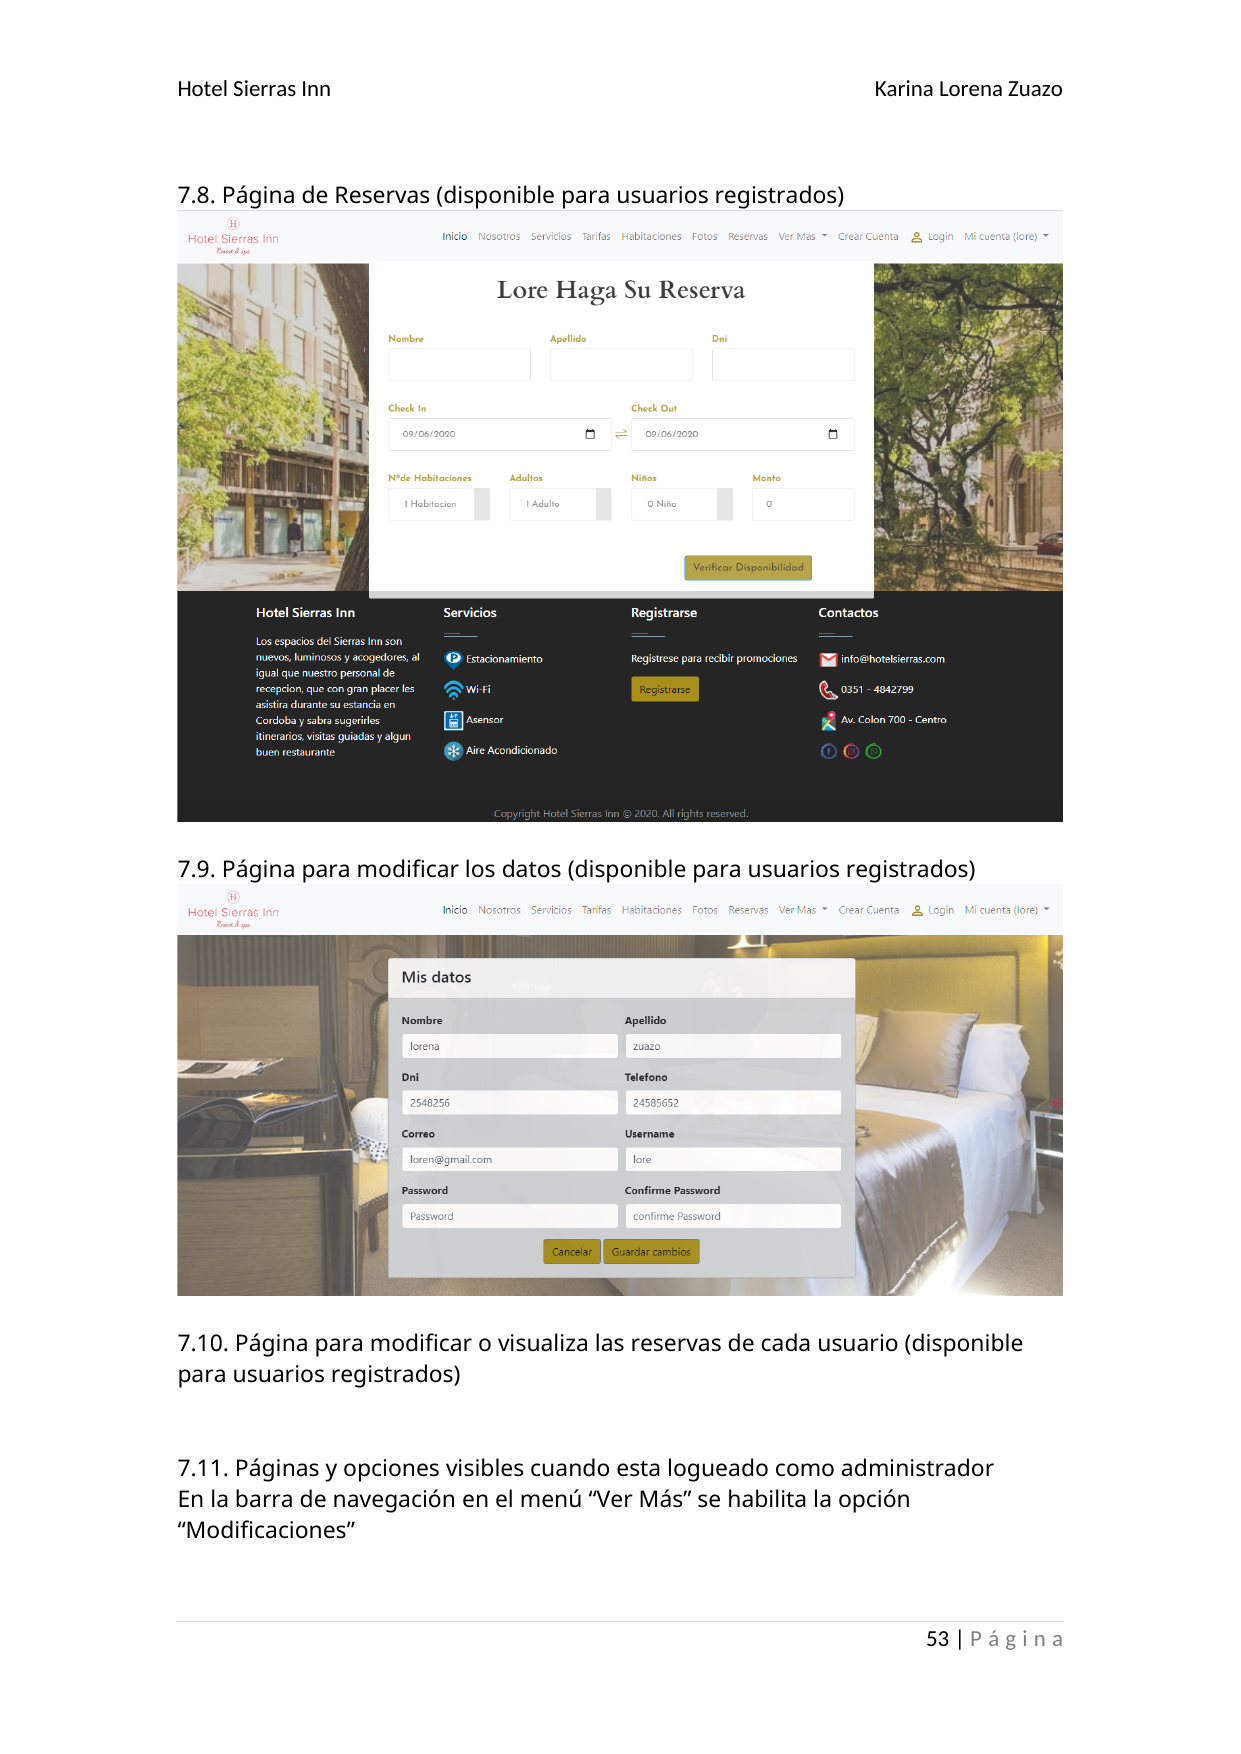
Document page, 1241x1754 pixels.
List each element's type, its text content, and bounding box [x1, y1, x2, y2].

text 7.10. Página para modificar o visualiza las reservas de cada usuario (disponible para usuarios registrados) [177, 1327, 1063, 1389]
picture [177, 884, 1063, 1296]
text En la barra de navegación en el menú “Ver Más” se habilita la opción “Modificaciones” [177, 1483, 1063, 1545]
text 7.8. Página de Reservas (disponible para usuarios registrados) [177, 179, 1063, 210]
text 7.11. Páginas y opciones visibles cuando esta logueado como administrador [177, 1452, 1063, 1483]
text 7.9. Página para modificar los datos (disponible para usuarios registrados) [177, 853, 1063, 884]
picture [177, 210, 1063, 822]
